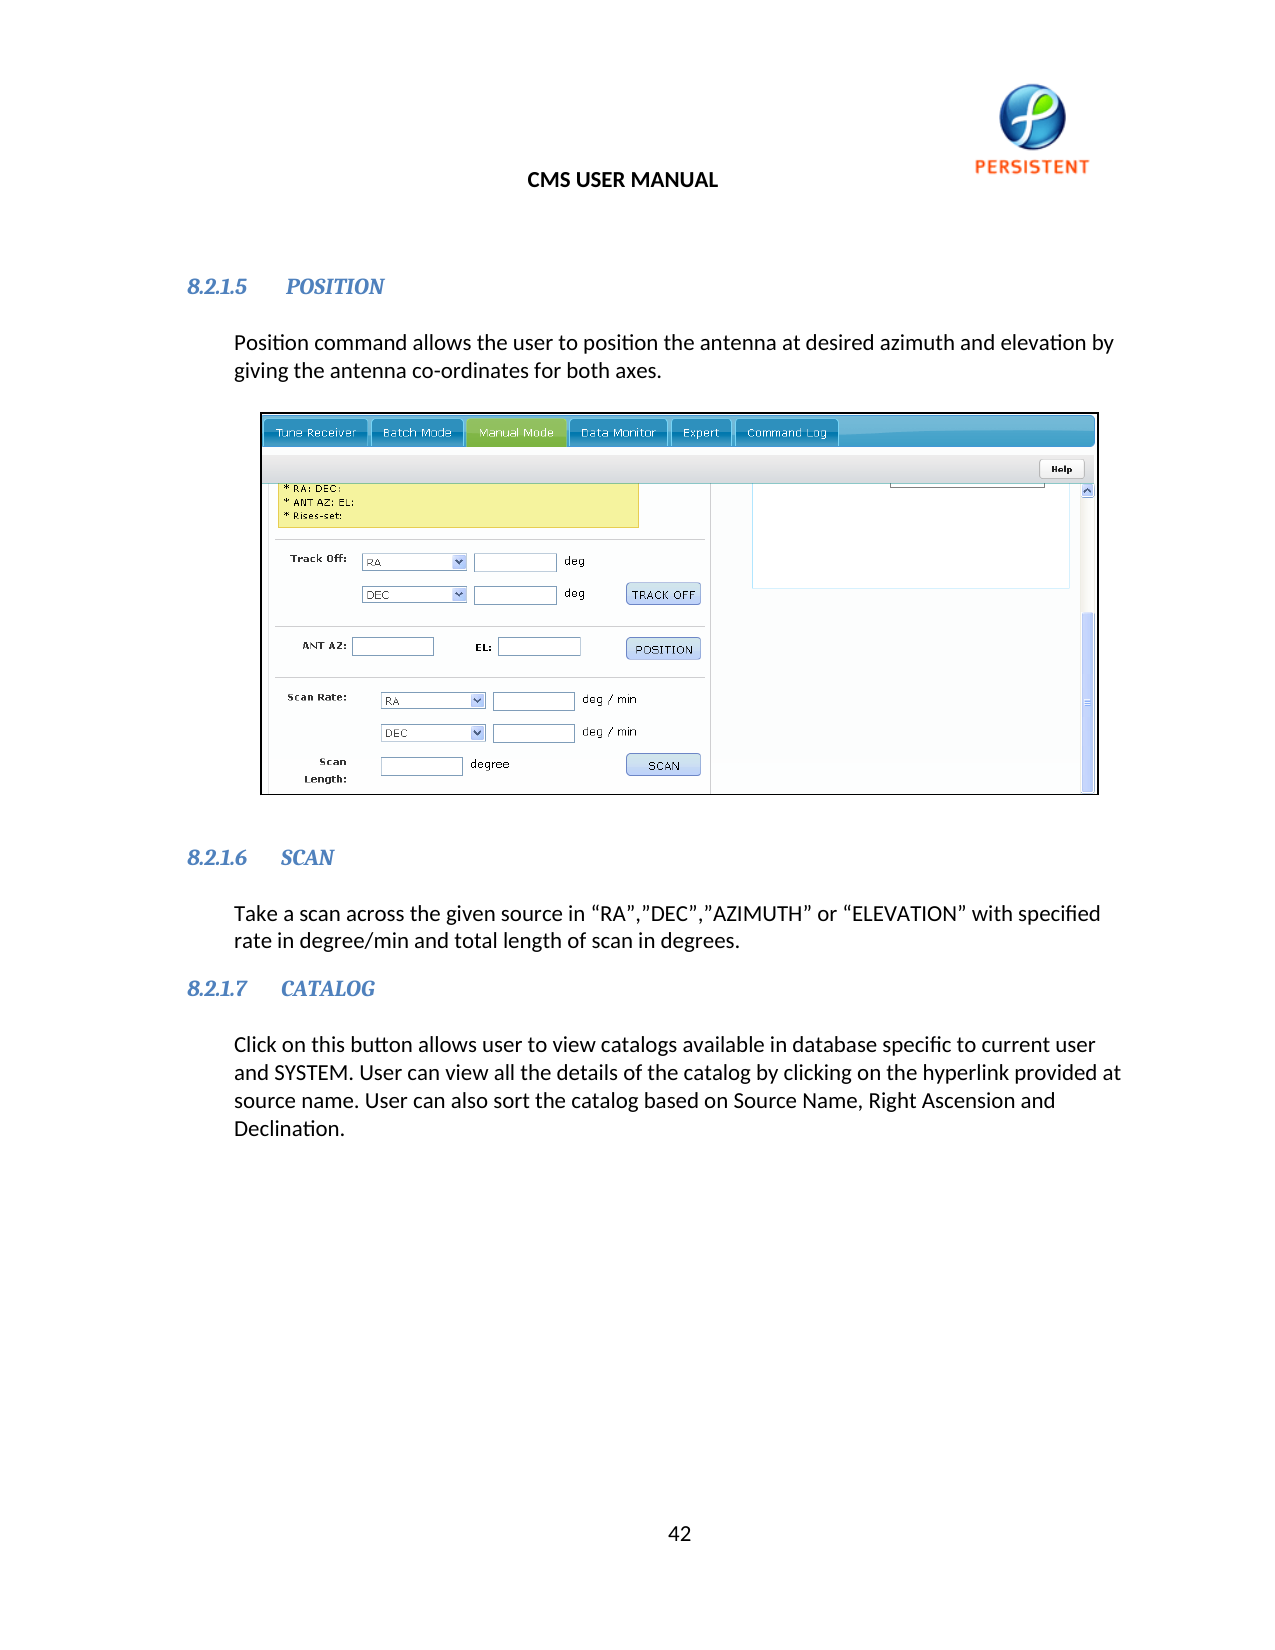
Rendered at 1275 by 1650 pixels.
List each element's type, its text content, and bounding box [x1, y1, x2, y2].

text Position command allows the user to position the antenna at desired azimuth and elevation by giving the antenna co-ordinates for both axes. [234, 328, 1125, 384]
subtitle CATALOG [187, 976, 1125, 1002]
text Take a scan across the given source in “RA”,”DEC”,”AZIMUTH” or “ELEVATION” with specified rate in degree/min and total length of scan in degrees. [234, 899, 1125, 955]
subtitle SCAN [187, 844, 1125, 871]
text Click on this button allows user to view catalogs available in database specific to current user and SYSTEM. User can view all the details of the catalog by clicking on the hyperlink provided at source name. User can also sort the catalog based on Source Name, Right Ascension and Declination. [234, 1030, 1125, 1142]
subtitle POSITION [187, 274, 1125, 300]
picture [262, 414, 1097, 794]
picture [964, 75, 1100, 188]
